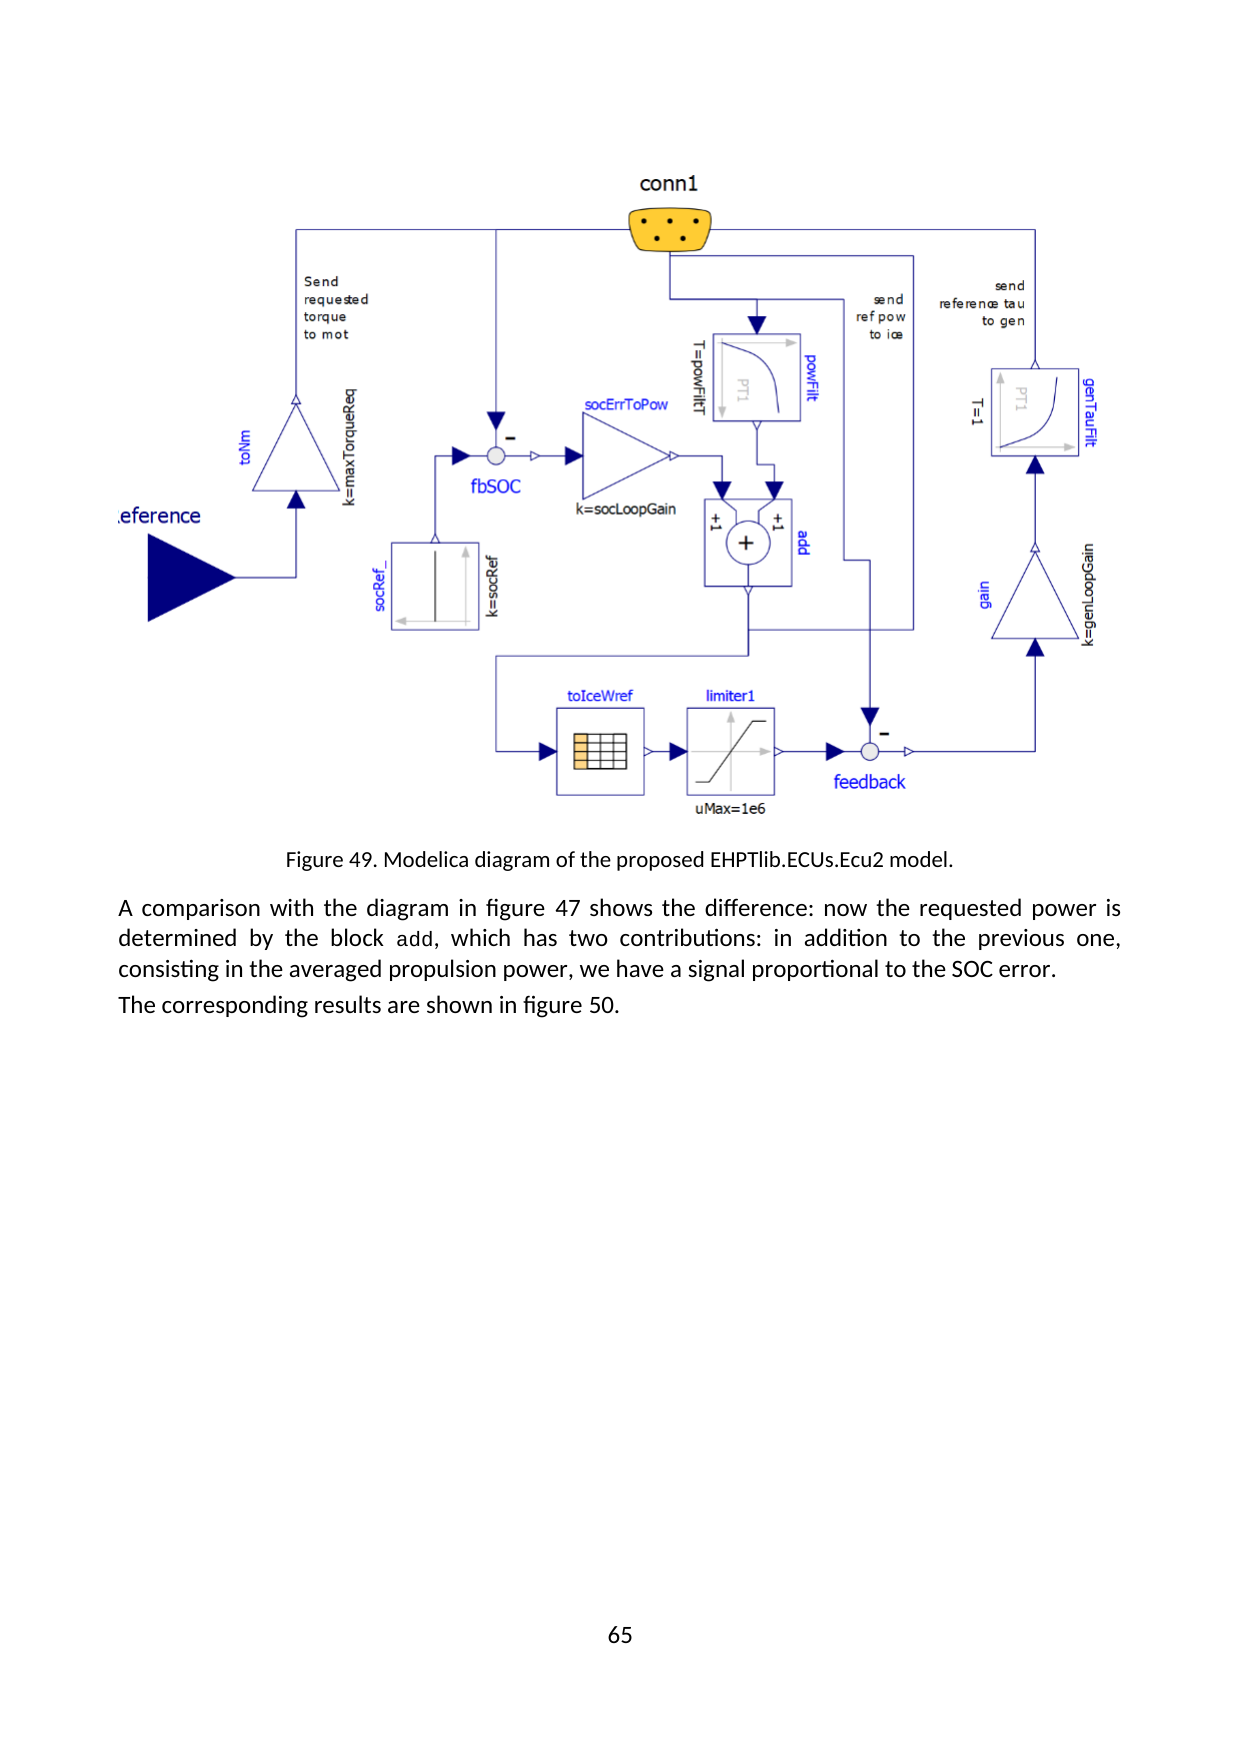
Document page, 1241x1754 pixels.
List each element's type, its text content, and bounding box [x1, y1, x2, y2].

picture [118, 147, 1123, 839]
text Figure 49. Modelica diagram of the proposed EHPTlib.ECUs.Ecu2 model. [118, 845, 1122, 873]
